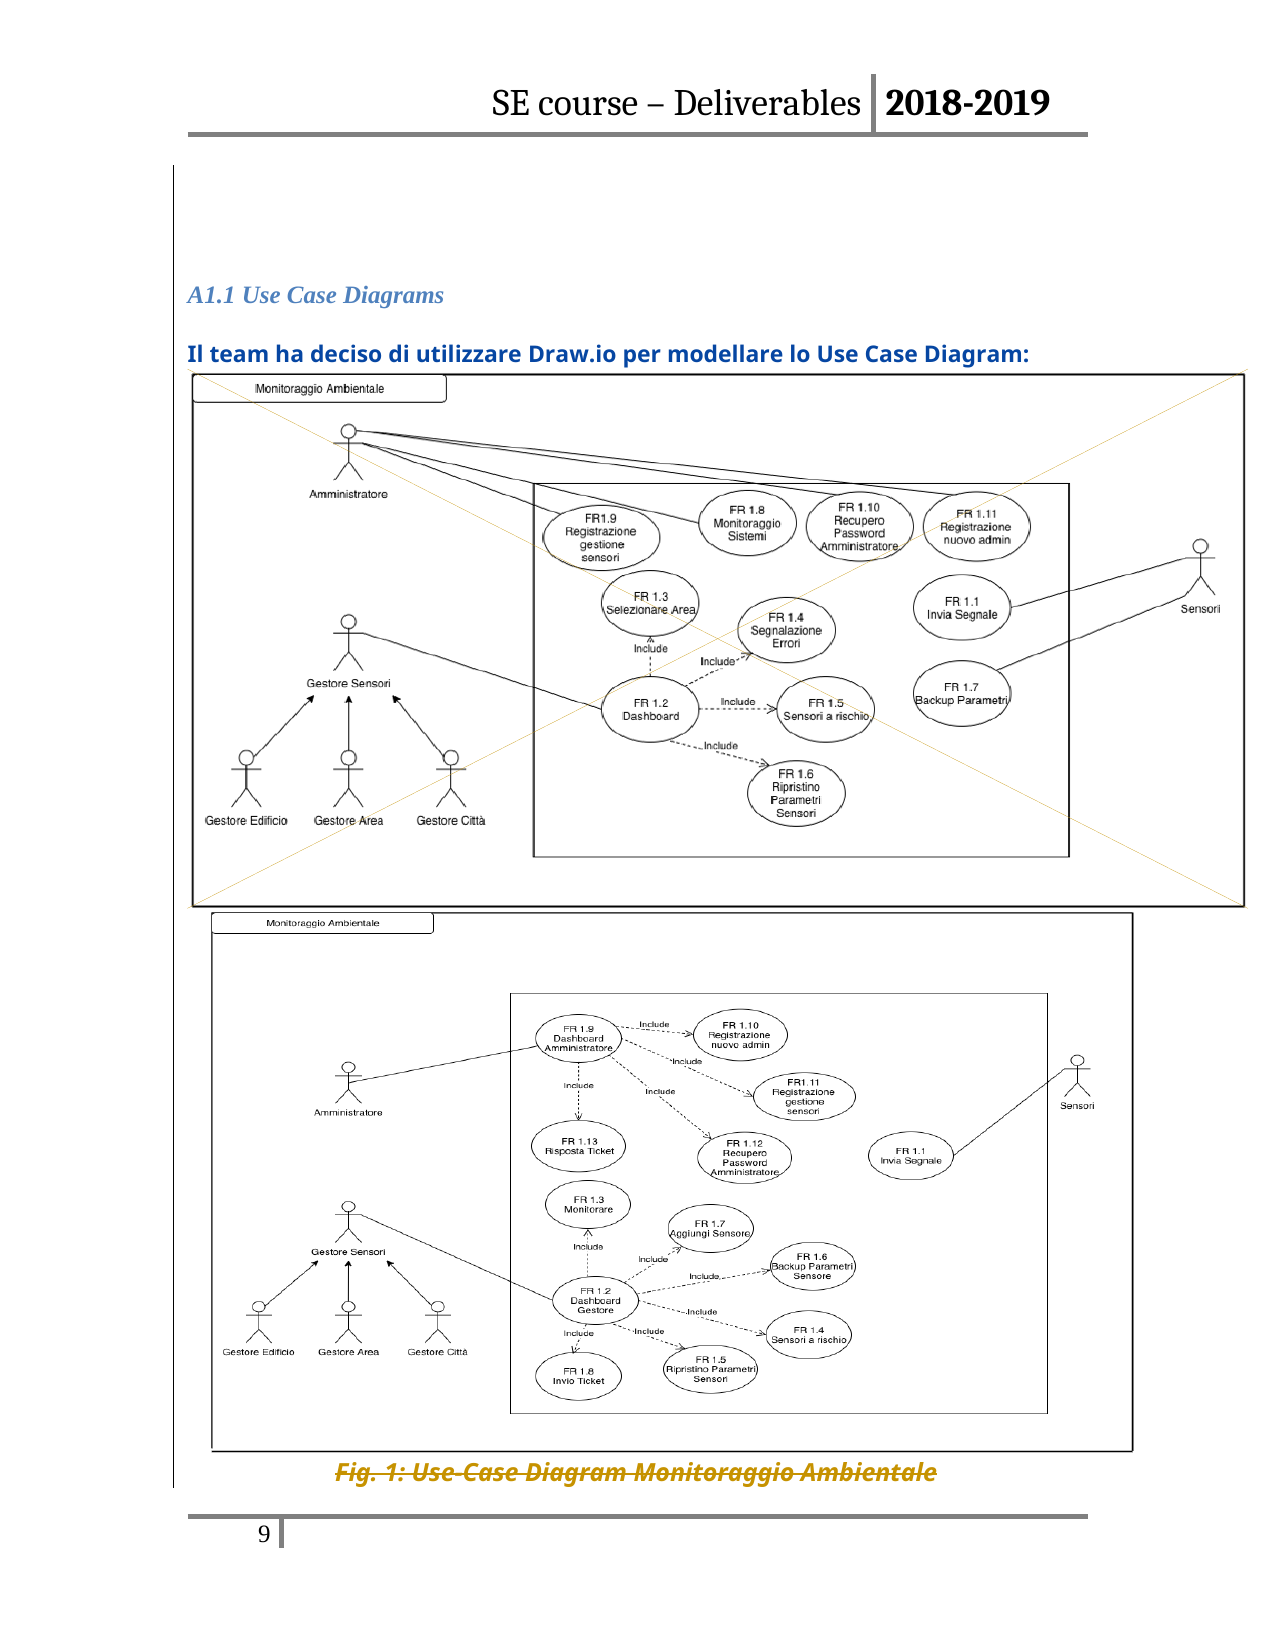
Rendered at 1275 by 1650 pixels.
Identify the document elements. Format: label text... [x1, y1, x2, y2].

picture [189, 640, 1246, 909]
text Il team ha deciso di utilizzare Draw.io per modellare lo Use Case Diagram: [187, 309, 1087, 369]
picture [187, 370, 716, 907]
text A1.1 Use Case Diagrams [187, 280, 1087, 309]
picture [190, 369, 1245, 638]
picture [720, 370, 1248, 907]
